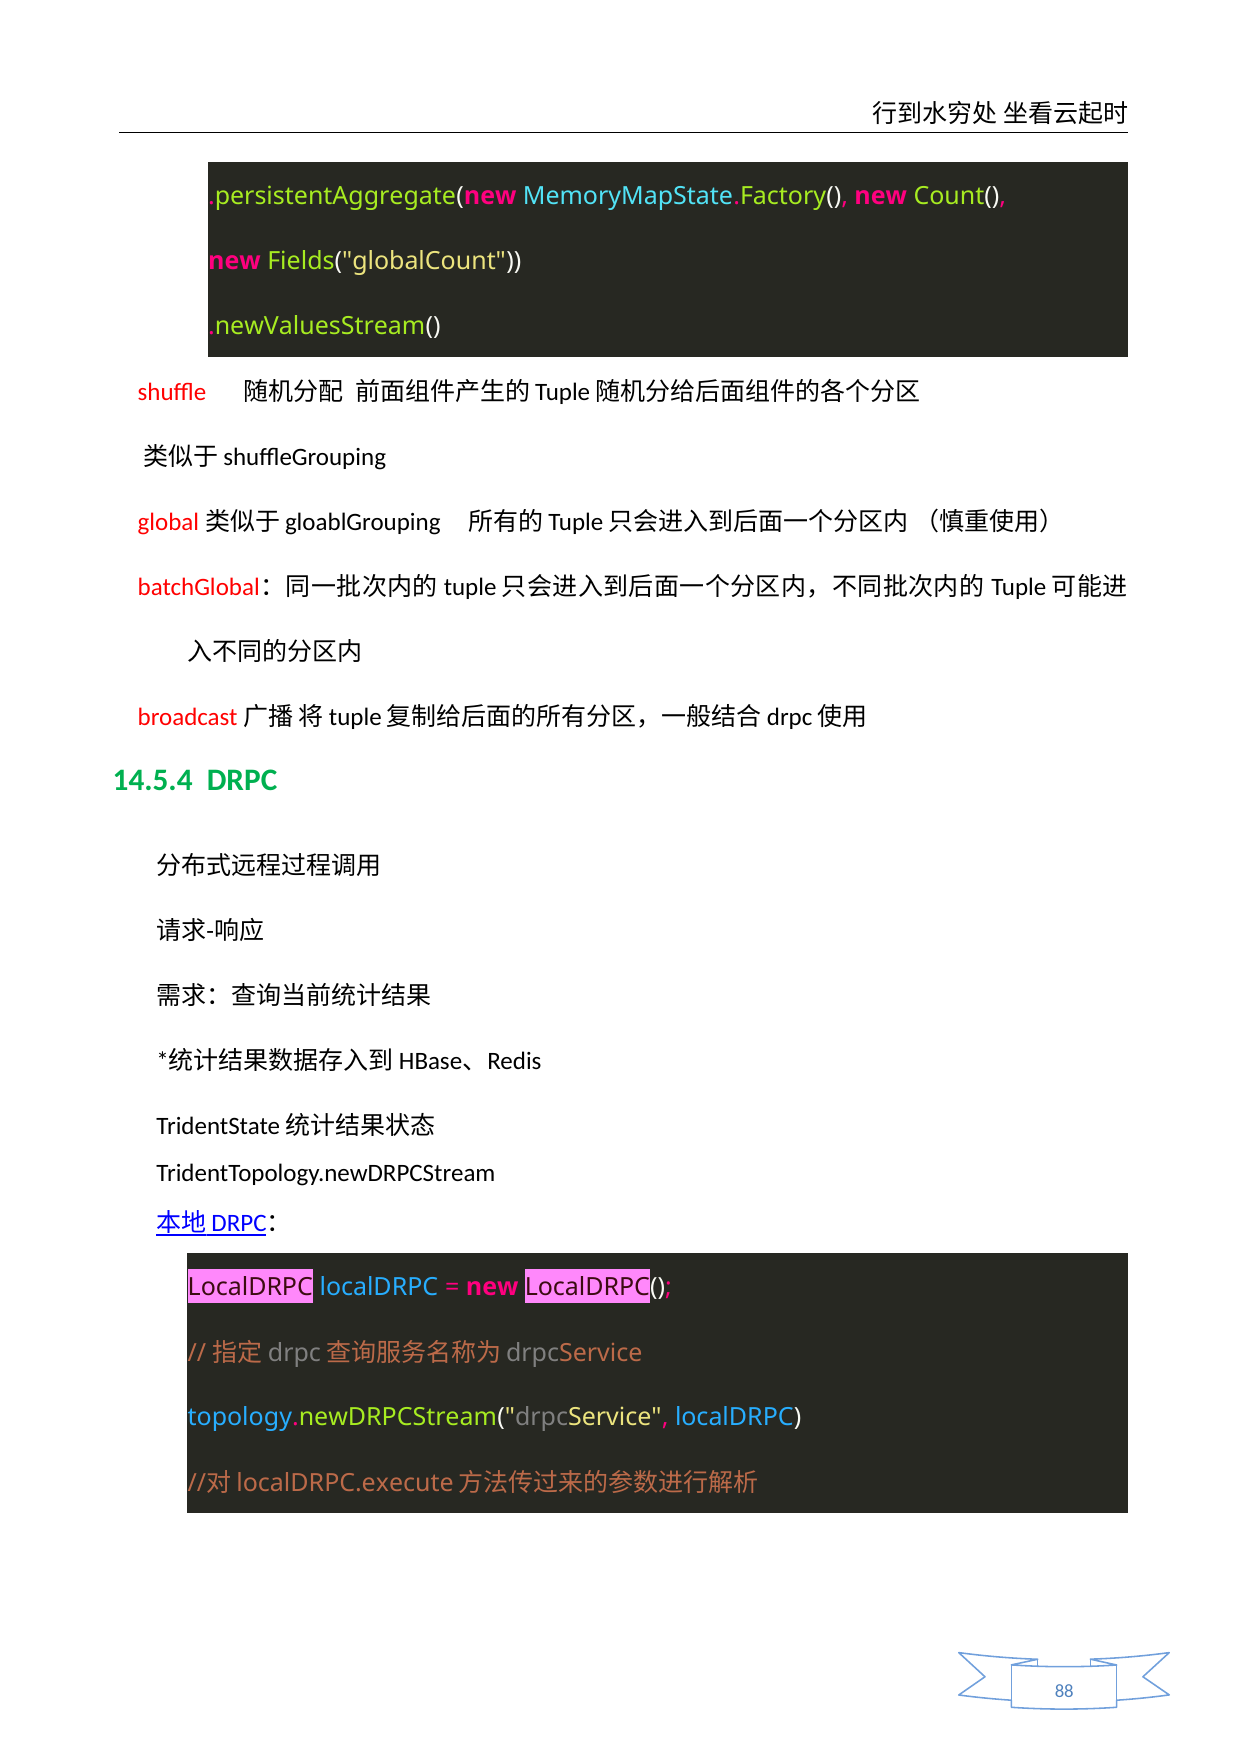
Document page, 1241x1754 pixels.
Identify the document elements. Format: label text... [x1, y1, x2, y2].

text 需求：查询当前统计结果 [156, 961, 1128, 1026]
text 请求-响应 [156, 896, 1128, 961]
text global 类似于gloablGrouping 所有的Tuple只会进入到后面一个分区内 （慎重使用） [137, 487, 1128, 552]
text 分布式远程过程调用 [156, 831, 1128, 896]
text .persistentAggregate(new MemoryMapState.Factory(), new Count(), new Fields("globalCount")) .newValuesStream() [208, 162, 1128, 357]
text broadcast 广播 将tuple复制给后面的所有分区，一般结合drpc使用 [137, 682, 1128, 747]
subtitle DRPC [112, 747, 1128, 812]
text shuffle 随机分配 前面组件产生的Tuple随机分给后面组件的各个分区 [137, 357, 1128, 422]
text TridentTopology.newDRPCStream [156, 1156, 1128, 1188]
text TridentState 统计结果状态 [156, 1091, 1128, 1156]
text 本地DRPC： [156, 1188, 1128, 1253]
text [187, 1253, 1128, 1513]
text *统计结果数据存入到HBase、Redis [156, 1026, 1128, 1091]
text batchGlobal：同一批次内的tuple只会进入到后面一个分区内，不同批次内的Tuple可能进入不同的分区内 [137, 552, 1128, 682]
text 类似于shuffleGrouping [137, 422, 1128, 487]
